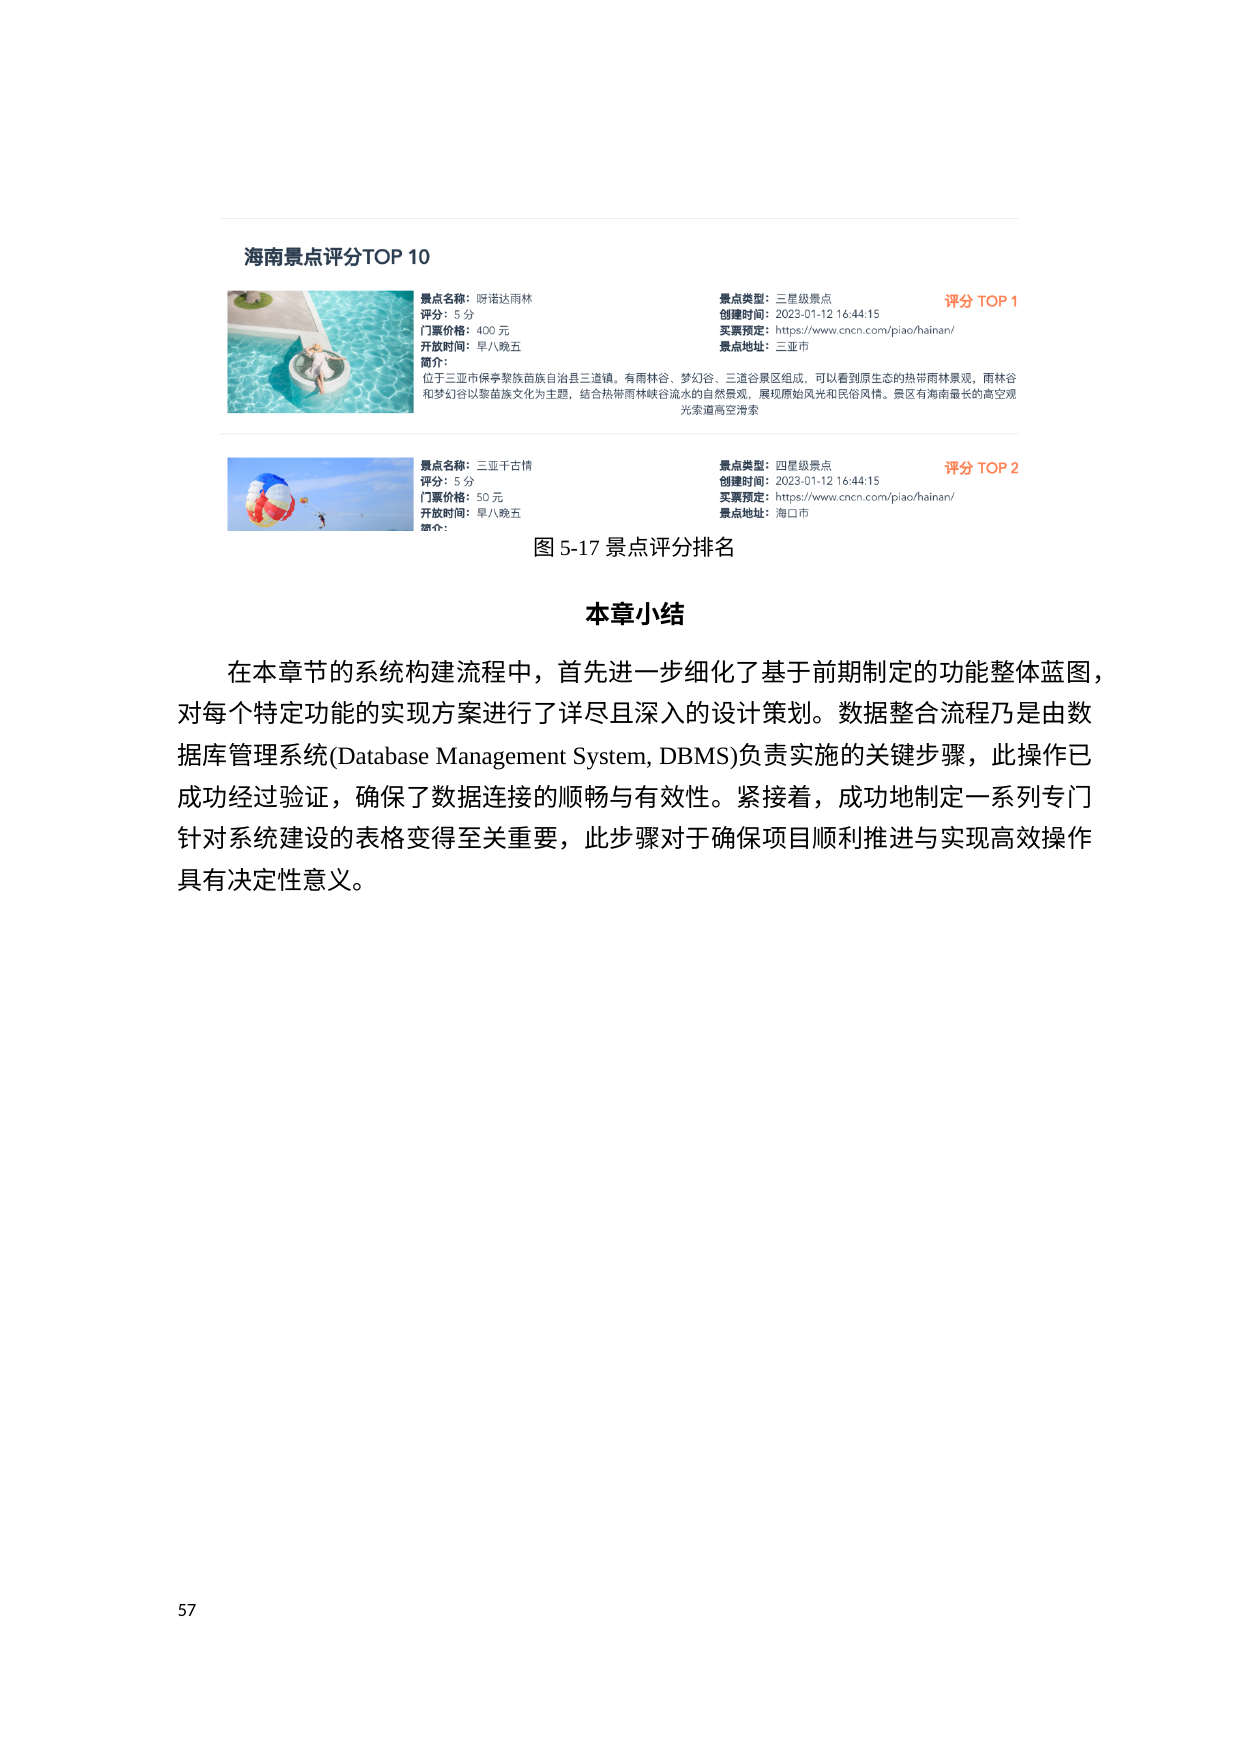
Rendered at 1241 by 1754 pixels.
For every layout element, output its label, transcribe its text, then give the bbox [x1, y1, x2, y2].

text 在本章节的系统构建流程中，首先进一步细化了基于前期制定的功能整体蓝图，对每个特定功能的实现方案进行了详尽且深入的设计策划。数据整合流程乃是由数据库管理系统(Database Management System, DBMS)负责实施的关键步骤，此操作已成功经过验证，确保了数据连接的顺畅与有效性。紧接着，成功地制定一系列专门针对系统建设的表格变得至关重要，此步骤对于确保项目顺利推进与实现高效操作具有决定性意义。 [177, 647, 1093, 897]
picture [177, 206, 1093, 531]
text 本章小结 [177, 594, 1093, 631]
text 图5-16 景点收藏排名图5-17 景点评分排名 [177, 531, 1093, 562]
